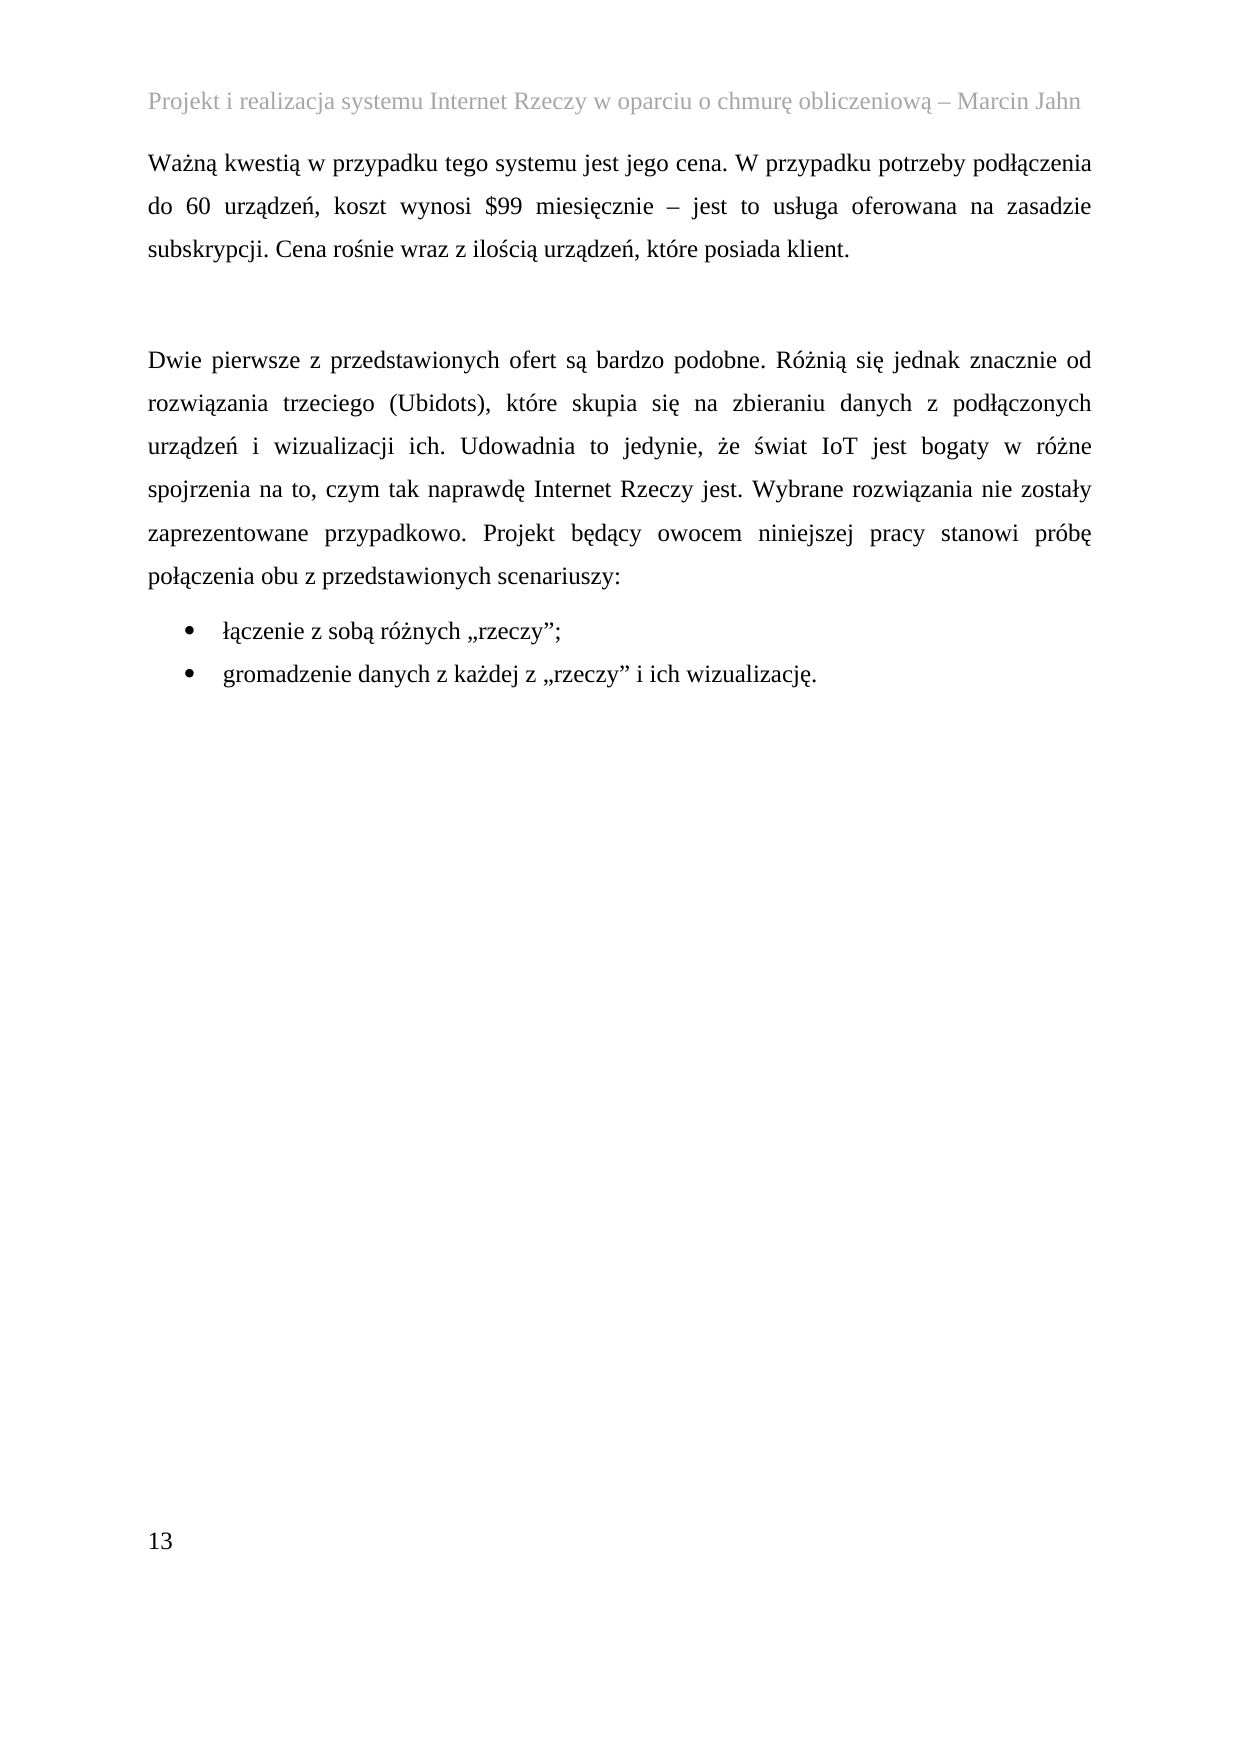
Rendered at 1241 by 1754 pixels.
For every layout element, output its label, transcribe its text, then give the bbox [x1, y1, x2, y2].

list gromadzenie danych z każdej z „rzeczy” i ich wizualizację. [185, 659, 1093, 688]
list łączenie z sobą różnych „rzeczy”; [185, 616, 1093, 645]
text Dwie pierwsze z przedstawionych ofert są bardzo podobne. Różnią się jednak znacznie od rozwiązania trzeciego (Ubidots), które skupia się na zbieraniu danych z podłączonych urządzeń i wizualizacji ich. Udowadnia to jedynie, że świat IoT jest bogaty w różne spojrzenia na to, czym tak naprawdę Internet Rzeczy jest. Wybrane rozwiązania nie zostały zaprezentowane przypadkowo. Projekt będący owocem niniejszej pracy stanowi próbę połączenia obu z przedstawionych scenariuszy: [148, 345, 1093, 589]
text Ważną kwestią w przypadku tego systemu jest jego cena. W przypadku potrzeby podłączenia do 60 urządzeń, koszt wynosi $99 miesięcznie – jest to usługa oferowana na zasadzie subskrypcji. Cena rośnie wraz z ilością urządzeń, które posiada klient. [148, 148, 1093, 263]
